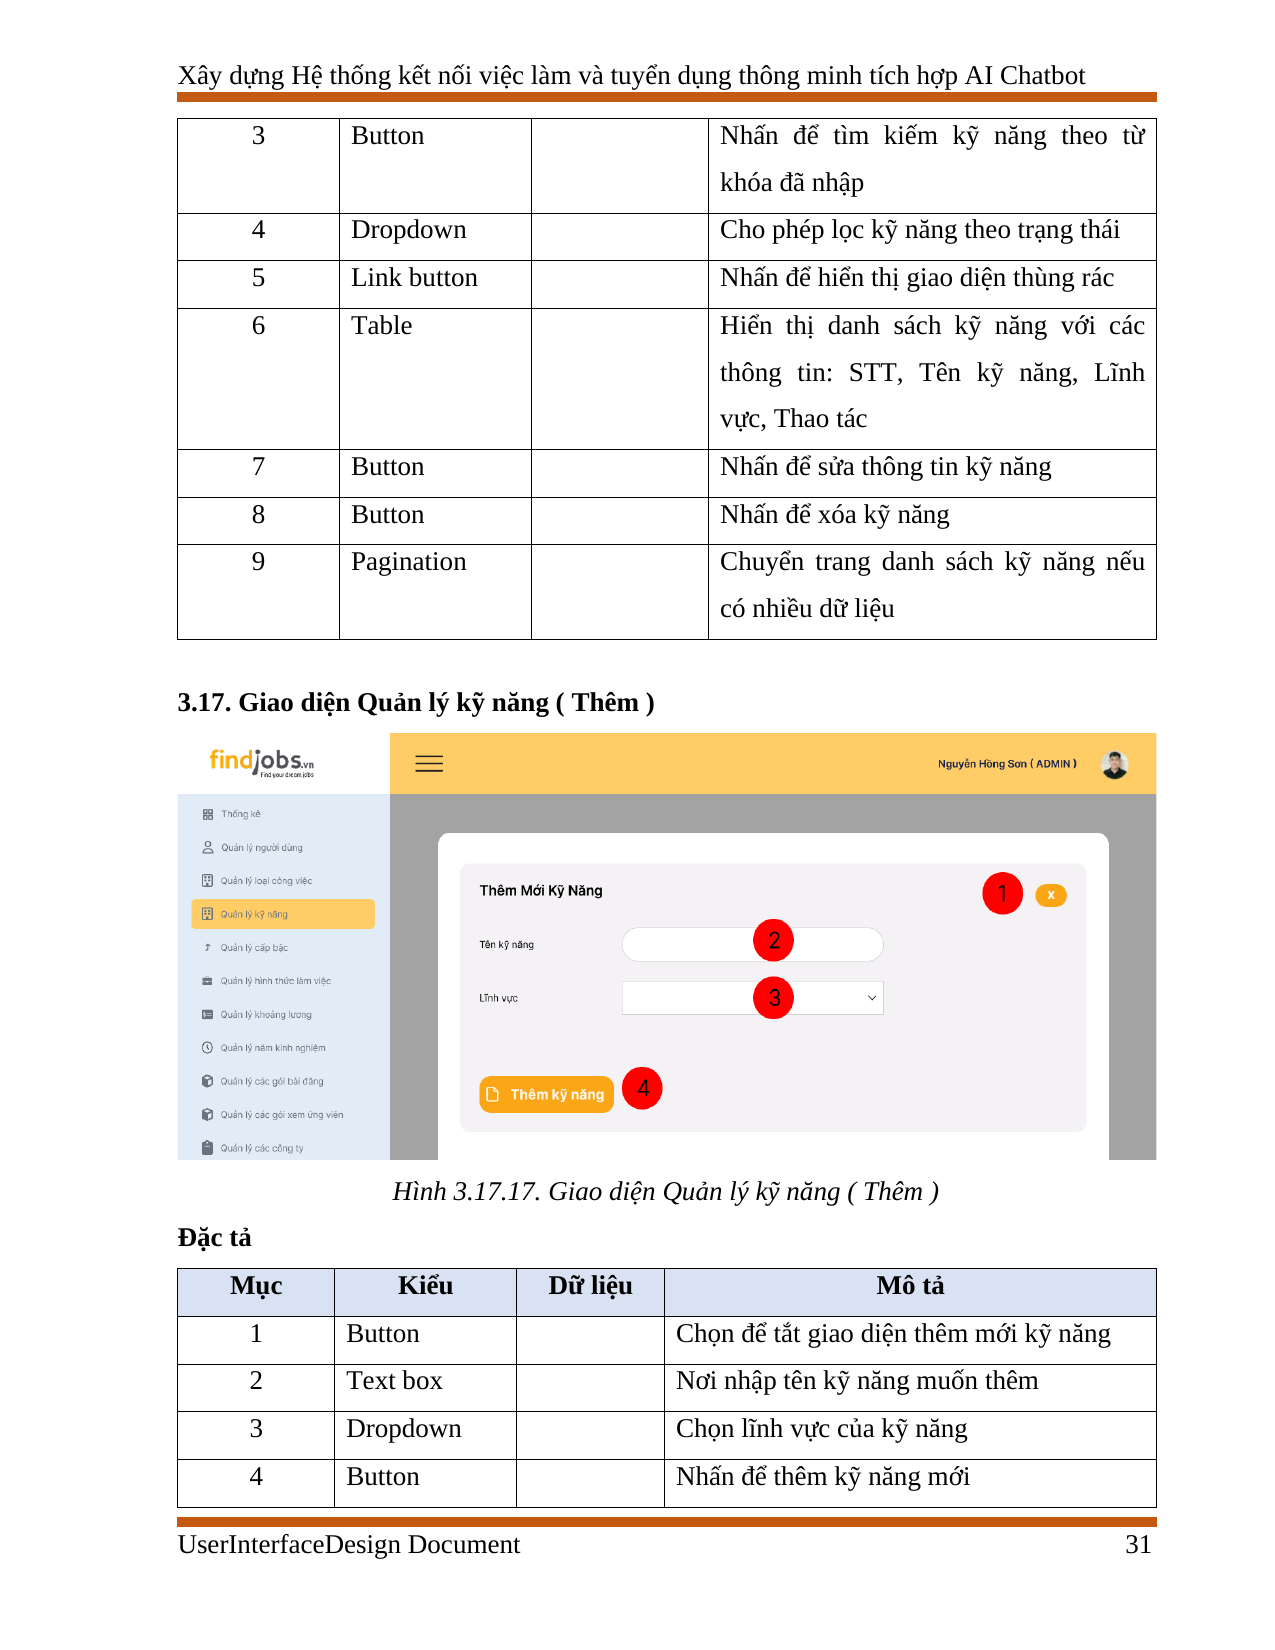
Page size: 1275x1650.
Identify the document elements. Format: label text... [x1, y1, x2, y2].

table_cell 4 [178, 1460, 334, 1507]
table_cell [517, 1317, 664, 1363]
table_cell 9 [178, 545, 339, 639]
table_cell Hiển thị danh sách kỹ năng với các thông tin: STT, Tên kỹ năng, Lĩnh vực, Thao tác [709, 309, 1156, 449]
table_cell [517, 1460, 664, 1507]
table_cell [532, 498, 708, 544]
table_cell 7 [178, 450, 339, 497]
table_cell [532, 261, 708, 308]
table_cell 4 [178, 214, 339, 260]
table_cell Button [335, 1317, 516, 1363]
table_cell Nhấn để tìm kiếm kỹ năng theo từ khóa đã nhập [709, 119, 1156, 212]
table_cell Nhấn để hiển thị giao diện thùng rác [709, 261, 1156, 308]
table_cell Button [340, 498, 531, 544]
table_header Mô tả [665, 1269, 1156, 1316]
table_cell Chuyển trang danh sách kỹ năng nếu có nhiều dữ liệu [709, 545, 1156, 639]
table_header Mục [178, 1269, 334, 1316]
table_cell [532, 450, 708, 497]
table_cell Nhấn để xóa kỹ năng [709, 498, 1156, 544]
table_cell [532, 309, 708, 449]
table_cell Pagination [340, 545, 531, 639]
table_cell Text box [335, 1365, 516, 1411]
table_cell 2 [178, 1365, 334, 1411]
table_cell Nhấn để thêm kỹ năng mới [665, 1460, 1156, 1507]
table_cell 8 [178, 498, 339, 544]
table_header Dữ liệu [517, 1269, 664, 1316]
table_cell Button [335, 1460, 516, 1507]
table_cell [532, 119, 708, 212]
table_cell Table [340, 309, 531, 449]
text Đặc tả [177, 1221, 1157, 1252]
text Hình 3.17.17. Giao diện Quản lý kỹ năng ( Thêm ) [177, 1175, 1157, 1206]
table_cell [517, 1365, 664, 1411]
table_cell Button [340, 450, 531, 497]
table_cell Chọn để tắt giao diện thêm mới kỹ năng [665, 1317, 1156, 1363]
subtitle 3.17. Giao diện Quản lý kỹ năng ( Thêm ) [177, 686, 1157, 718]
table_cell Chọn lĩnh vực của kỹ năng [665, 1412, 1156, 1459]
table_cell 6 [178, 309, 339, 449]
table_cell Link button [340, 261, 531, 308]
picture [177, 733, 1157, 1160]
table_cell Dropdown [340, 214, 531, 260]
table_cell Cho phép lọc kỹ năng theo trạng thái [709, 214, 1156, 260]
table_cell [517, 1412, 664, 1459]
table_cell 3 [178, 1412, 334, 1459]
table_cell Dropdown [335, 1412, 516, 1459]
table_header Kiểu [335, 1269, 516, 1316]
table_cell 3 [178, 119, 339, 212]
table_cell Nơi nhập tên kỹ năng muốn thêm [665, 1365, 1156, 1411]
table_cell [532, 214, 708, 260]
table_cell [532, 545, 708, 639]
table_cell Button [340, 119, 531, 212]
table_cell 1 [178, 1317, 334, 1363]
table_cell Nhấn để sửa thông tin kỹ năng [709, 450, 1156, 497]
table_cell 5 [178, 261, 339, 308]
